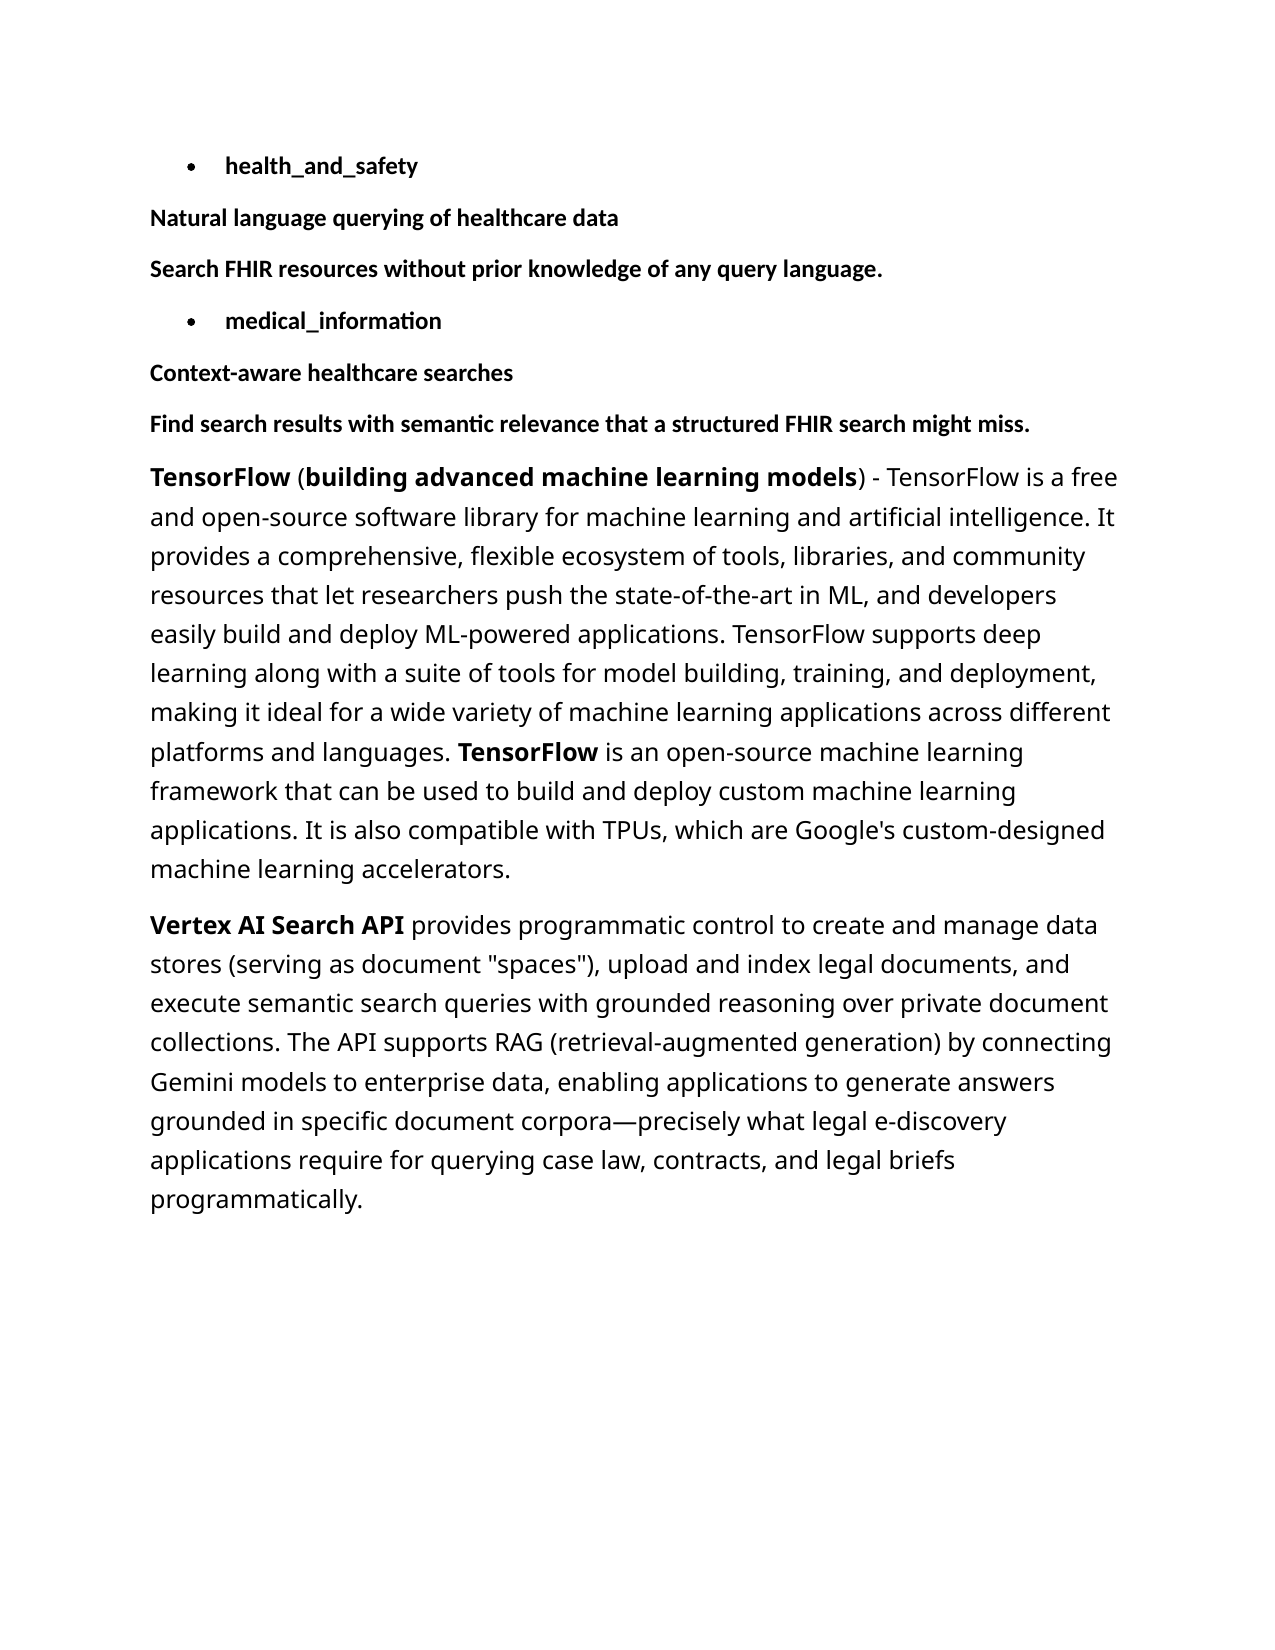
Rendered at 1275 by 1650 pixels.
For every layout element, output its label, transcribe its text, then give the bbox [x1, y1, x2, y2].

text Find search results with semantic relevance that a structured FHIR search might miss. [150, 408, 1125, 439]
text Search FHIR resources without prior knowledge of any query language. [150, 253, 1125, 284]
text Natural language querying of healthcare data [150, 202, 1125, 232]
list health_and_safety [187, 150, 1125, 181]
list medical_information [187, 305, 1125, 336]
text TensorFlow (building advanced machine learning models) - TensorFlow is a free and open-source software library for machine learning and artificial intelligence. It provides a comprehensive, flexible ecosystem of tools, libraries, and community resources that let researchers push the state-of-the-art in ML, and developers easily build and deploy ML-powered applications. TensorFlow supports deep learning along with a suite of tools for model building, training, and deployment, making it ideal for a wide variety of machine learning applications across different platforms and languages. TensorFlow is an open-source machine learning framework that can be used to build and deploy custom machine learning applications. It is also compatible with TPUs, which are Google's custom-designed machine learning accelerators. [150, 460, 1125, 886]
text Vertex AI Search API provides programmatic control to create and manage data stores (serving as document "spaces"), upload and index legal documents, and execute semantic search queries with grounded reasoning over private document collections. The API supports RAG (retrieval-augmented generation) by connecting Gemini models to enterprise data, enabling applications to generate answers grounded in specific document corpora—precisely what legal e-discovery applications require for querying case law, contracts, and legal briefs programmatically. [150, 907, 1125, 1216]
text Context-aware healthcare searches [150, 357, 1125, 387]
